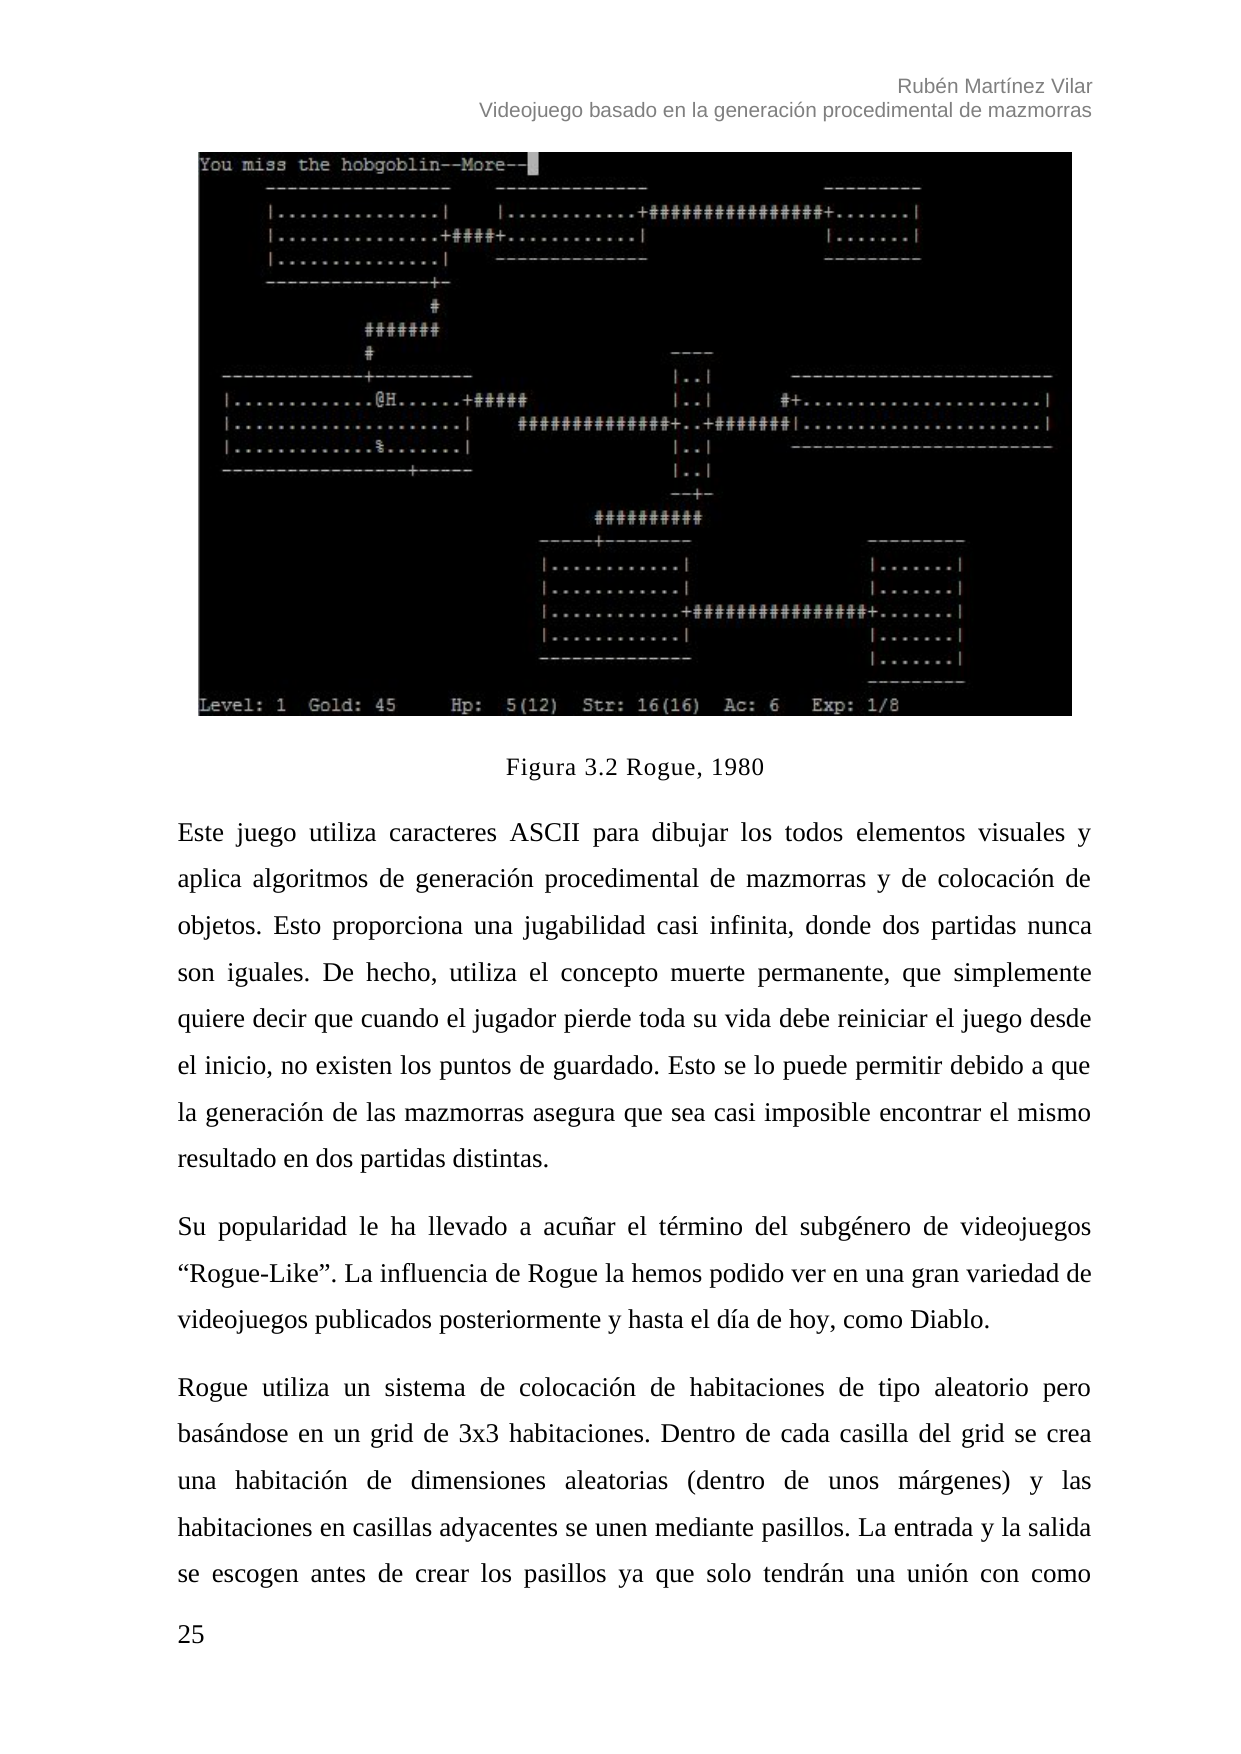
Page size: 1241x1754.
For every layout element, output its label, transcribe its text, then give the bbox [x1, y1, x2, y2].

text Este juego utiliza caracteres ASCII para dibujar los todos elementos visuales y aplica algoritmos de generación procedimental de mazmorras y de colocación de objetos. Esto proporciona una jugabilidad casi infinita, donde dos partidas nunca son iguales. De hecho, utiliza el concepto muerte permanente, que simplemente quiere decir que cuando el jugador pierde toda su vida debe reiniciar el juego desde el inicio, no existen los puntos de guardado. Esto se lo puede permitir debido a que la generación de las mazmorras asegura que sea casi imposible encontrar el mismo resultado en dos partidas distintas. [177, 816, 1092, 1174]
picture [198, 152, 1072, 716]
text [177, 1371, 1092, 1589]
text Su popularidad le ha llevado a acuñar el término del subgénero de videojuegos “Rogue-Like”. La influencia de Rogue la hemos podido ver en una gran variedad de videojuegos publicados posteriormente y hasta el día de hoy, como Diablo. [177, 1210, 1092, 1334]
